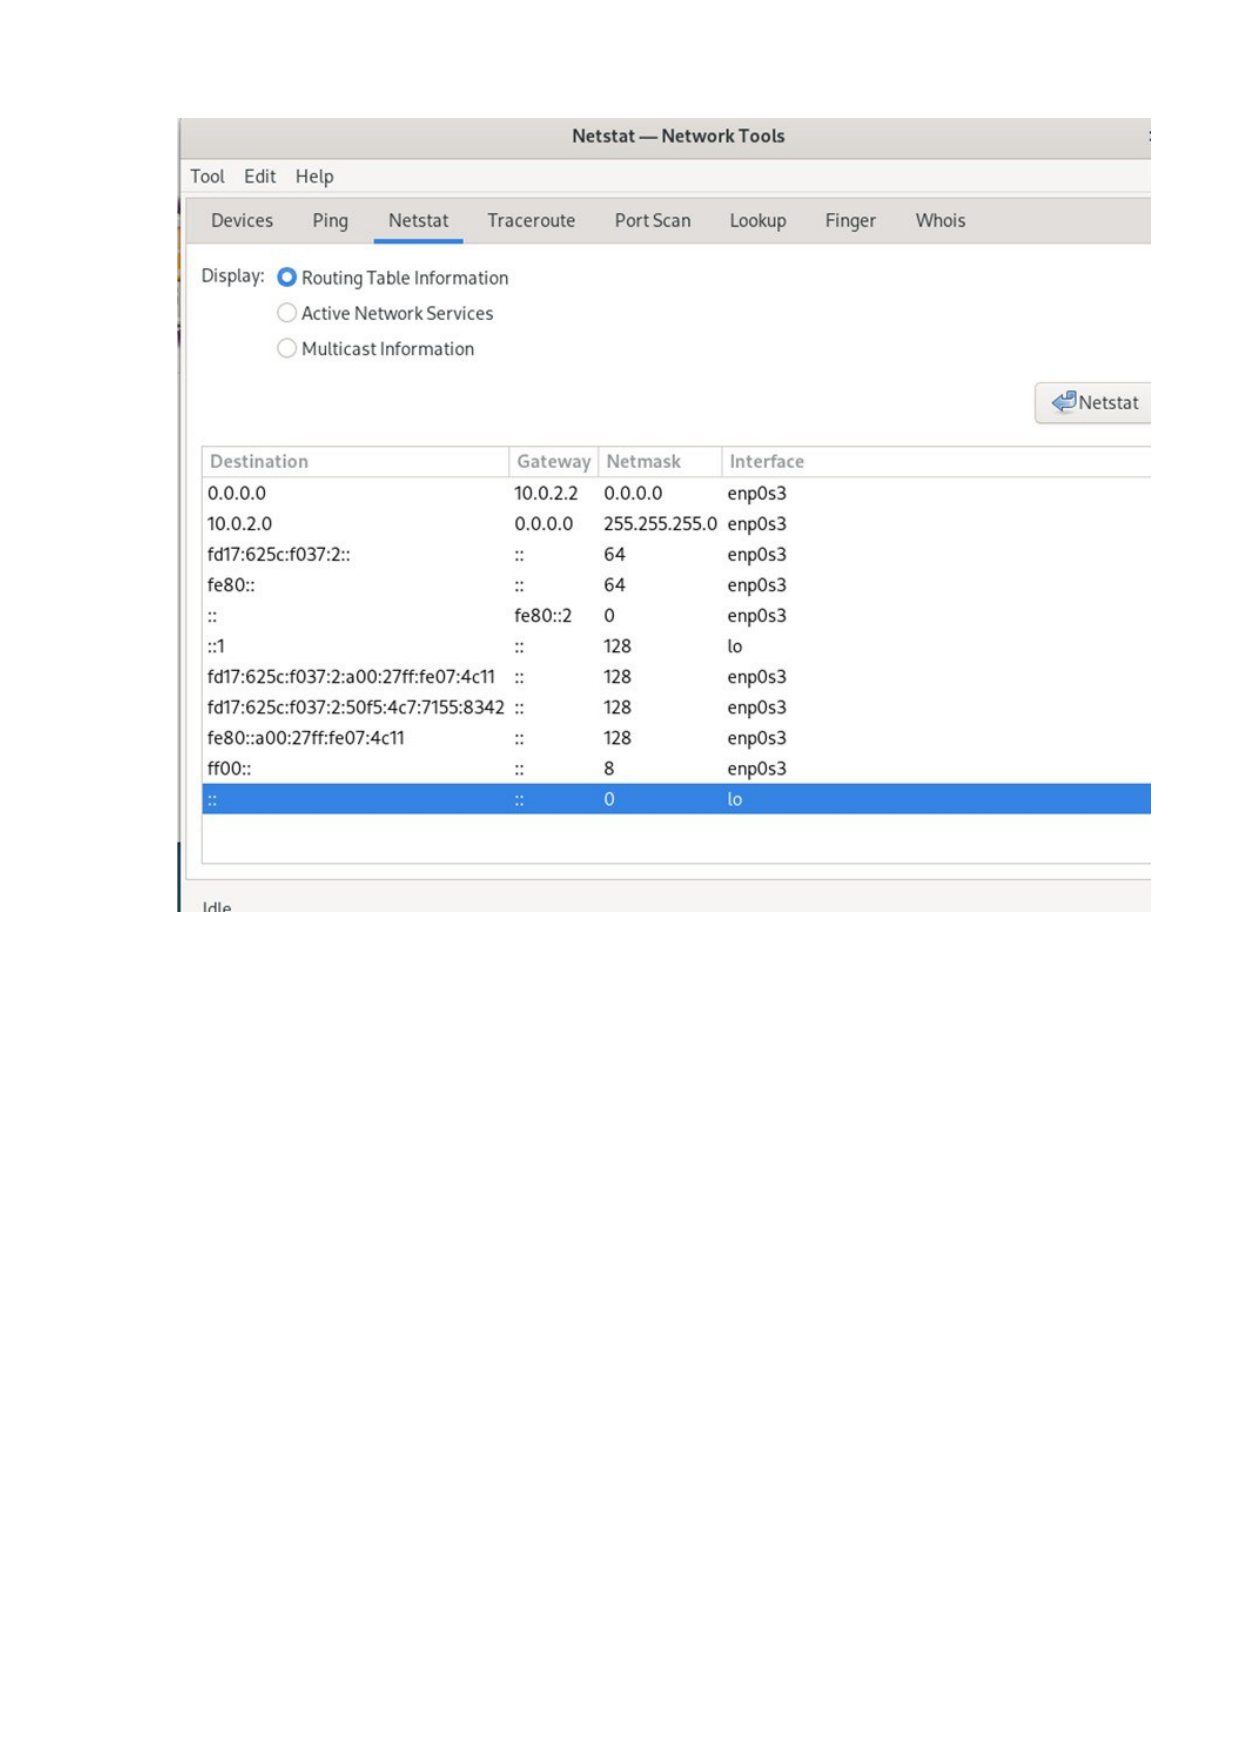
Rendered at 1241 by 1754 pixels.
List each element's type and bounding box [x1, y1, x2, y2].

picture [177, 118, 1151, 912]
